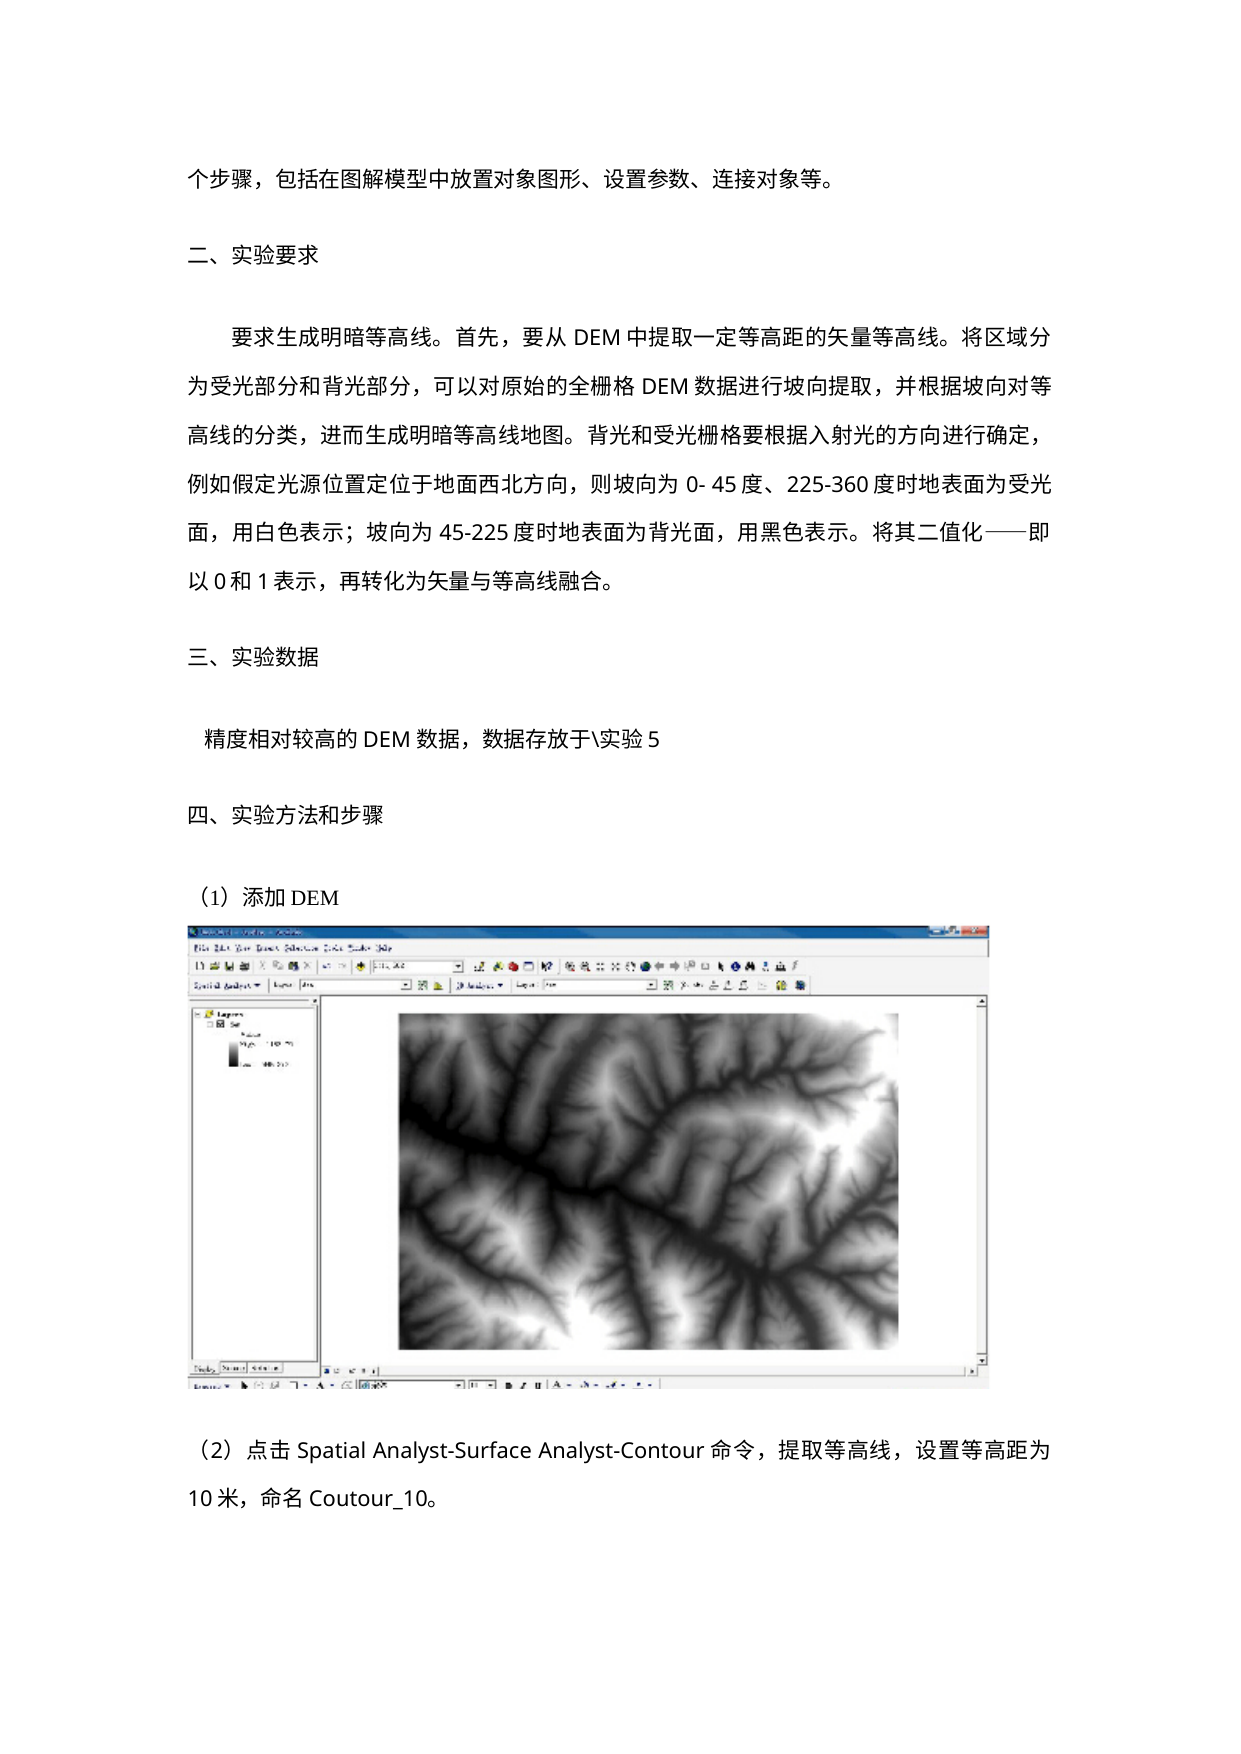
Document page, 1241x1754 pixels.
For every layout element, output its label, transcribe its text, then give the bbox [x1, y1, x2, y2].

text （2）点击Spatial Analyst-Surface Analyst-Contour命令，提取等高线，设置等高距为10米，命名Coutour_10。 [187, 1432, 1053, 1513]
picture [187, 923, 991, 1389]
text （1）添加DEM [187, 880, 1053, 912]
subtitle 四、实验方法和步骤 [187, 797, 1053, 830]
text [187, 162, 1053, 194]
subtitle 二、实验要求 [187, 237, 1053, 270]
text 要求生成明暗等高线。首先，要从DEM中提取一定等高距的矢量等高线。将区域分为受光部分和背光部分，可以对原始的全栅格DEM数据进行坡向提取，并根据坡向对等高线的分类，进而生成明暗等高线地图。背光和受光栅格要根据入射光的方向进行确定，例如假定光源位置定位于地面西北方向，则坡向为0- 45度、225-360度时地表面为受光面，用白色表示；坡向为45-225度时地表面为背光面，用黑色表示。将其二值化——即以0和1表示，再转化为矢量与等高线融合。 [187, 320, 1053, 596]
text 精度相对较高的 DEM 数据，数据存放于\实验5 [187, 722, 1053, 754]
subtitle 三、实验数据 [187, 639, 1053, 672]
